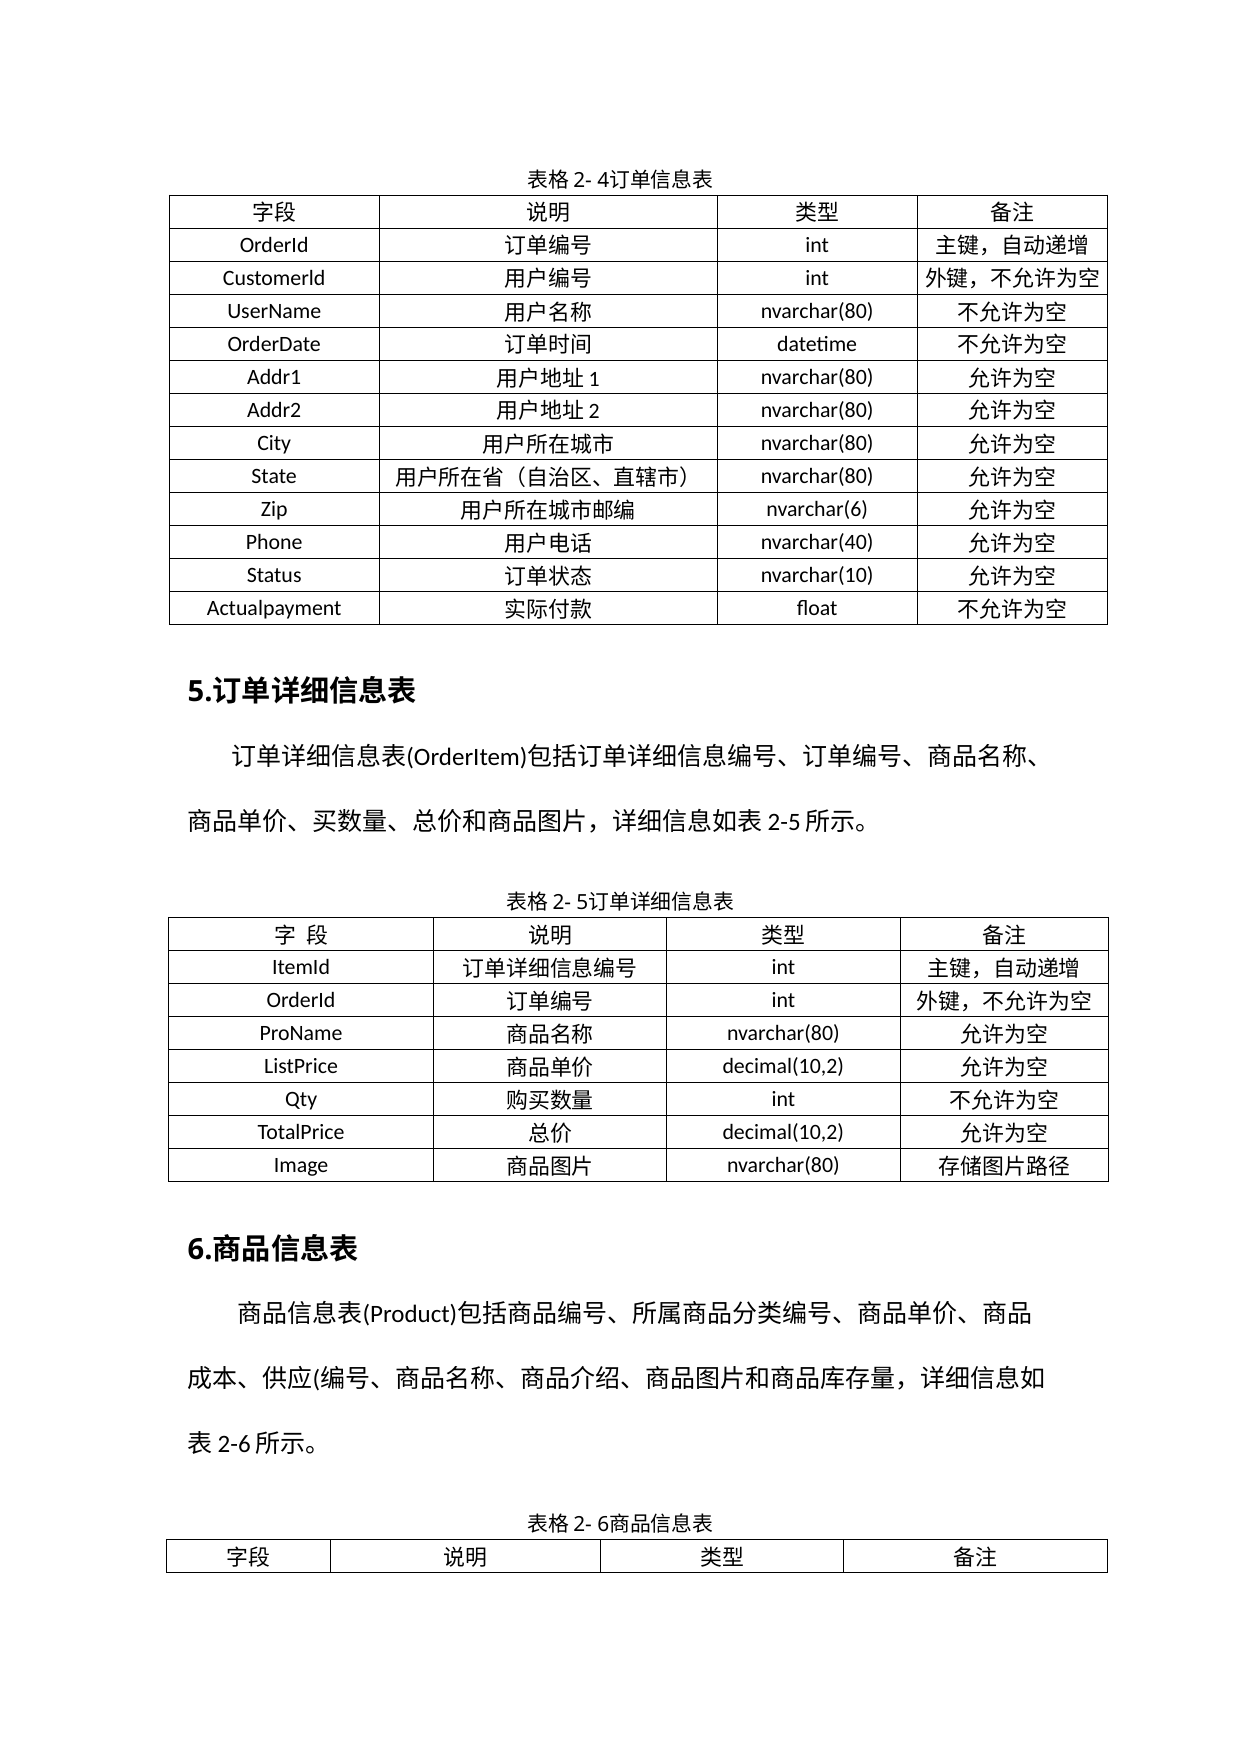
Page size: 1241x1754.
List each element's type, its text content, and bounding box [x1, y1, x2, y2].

table_cell 不允许为空 [901, 1083, 1108, 1115]
table_cell 允许为空 [901, 1017, 1108, 1049]
table_cell State [170, 460, 379, 492]
table_cell 允许为空 [901, 1050, 1108, 1082]
table_cell 不允许为空 [918, 328, 1107, 359]
table_cell nvarchar(10) [718, 559, 917, 591]
table_cell 用户地址1 [380, 361, 717, 393]
table_cell nvarchar(80) [667, 1149, 900, 1181]
table_cell int [718, 229, 917, 261]
table_cell datetime [718, 328, 917, 359]
table_cell Addr1 [170, 361, 379, 393]
table_cell Qty [169, 1083, 433, 1115]
table_cell 订单详细信息编号 [434, 951, 666, 983]
list 6.商品信息表 [187, 1214, 1053, 1279]
table_cell 外键，不允许为空 [901, 984, 1108, 1016]
table_cell 主键，自动递增 [918, 229, 1107, 261]
table_header 说明 [331, 1540, 600, 1572]
table_cell OrderId [170, 229, 379, 261]
table_header 备注 [918, 196, 1107, 227]
table_cell decimal(10,2) [667, 1116, 900, 1148]
list 5.订单详细信息表 [187, 657, 1053, 722]
table_cell int [667, 984, 900, 1016]
table_cell Customerld [170, 262, 379, 293]
table_cell nvarchar(6) [718, 493, 917, 525]
table_cell int [667, 951, 900, 983]
table_cell 用户所在省（自治区、直辖市） [380, 460, 717, 492]
table_cell City [170, 427, 379, 459]
table_cell 订单时间 [380, 328, 717, 359]
table_cell 商品单价 [434, 1050, 666, 1082]
table_header 说明 [434, 918, 666, 950]
table_cell int [718, 262, 917, 293]
table_cell 存储图片路径 [901, 1149, 1108, 1181]
table_cell 订单编号 [434, 984, 666, 1016]
table_cell 用户地址2 [380, 394, 717, 426]
table_cell 用户电话 [380, 526, 717, 558]
table_header 类型 [667, 918, 900, 950]
table_cell Image [169, 1149, 433, 1181]
table_cell 允许为空 [918, 493, 1107, 525]
table_cell 总价 [434, 1116, 666, 1148]
table_header 字段 [167, 1540, 330, 1572]
table_cell 允许为空 [918, 394, 1107, 426]
table_cell nvarchar(80) [718, 427, 917, 459]
table_cell 实际付款 [380, 592, 717, 624]
table_cell float [718, 592, 917, 624]
table_cell Zip [170, 493, 379, 525]
table_header 类型 [601, 1540, 843, 1572]
table_cell 允许为空 [918, 526, 1107, 558]
table_cell 允许为空 [901, 1116, 1108, 1148]
table_header 说明 [380, 196, 717, 227]
table_cell 允许为空 [918, 361, 1107, 393]
table_cell nvarchar(80) [718, 295, 917, 327]
table_cell 用户编号 [380, 262, 717, 293]
list 订单详细信息表(OrderItem)包括订单详细信息编号、订单编号、商品名称、商品单价、买数量、总价和商品图片，详细信息如表2-5所示。 [187, 722, 1053, 852]
table_cell ListPrice [169, 1050, 433, 1082]
table_header 备注 [901, 918, 1108, 950]
table_cell Addr2 [170, 394, 379, 426]
table_header 类型 [718, 196, 917, 227]
table_cell 购买数量 [434, 1083, 666, 1115]
table_header 字段 [170, 196, 379, 227]
table_cell 用户名称 [380, 295, 717, 327]
table_cell nvarchar(80) [718, 361, 917, 393]
table_cell UserName [170, 295, 379, 327]
table_cell 不允许为空 [918, 295, 1107, 327]
table_cell nvarchar(80) [718, 460, 917, 492]
table_cell decimal(10,2) [667, 1050, 900, 1082]
table_cell 允许为空 [918, 460, 1107, 492]
table_cell 不允许为空 [918, 592, 1107, 624]
text 表格2- 5订单详细信息表 [187, 884, 1053, 917]
table_cell nvarchar(80) [667, 1017, 900, 1049]
table_header 字 段 [169, 918, 433, 950]
table_cell Phone [170, 526, 379, 558]
table_cell 用户所在城市邮编 [380, 493, 717, 525]
text 表格2- 6商品信息表 [187, 1506, 1053, 1539]
table_cell 允许为空 [918, 427, 1107, 459]
table_cell 用户所在城市 [380, 427, 717, 459]
table_cell OrderDate [170, 328, 379, 359]
table_cell 允许为空 [918, 559, 1107, 591]
table_header 备注 [844, 1540, 1107, 1572]
table_cell 订单状态 [380, 559, 717, 591]
table_cell ProName [169, 1017, 433, 1049]
table_cell ItemId [169, 951, 433, 983]
table_cell 外键，不允许为空 [918, 262, 1107, 293]
table_cell nvarchar(80) [718, 394, 917, 426]
list 商品信息表(Product)包括商品编号、所属商品分类编号、商品单价、商品成本、供应(编号、商品名称、商品介绍、商品图片和商品库存量，详细信息如表2-6所示。 [187, 1279, 1053, 1474]
table_cell 商品名称 [434, 1017, 666, 1049]
text 表格2- 4订单信息表 [187, 162, 1053, 194]
table_cell Status [170, 559, 379, 591]
table_cell nvarchar(40) [718, 526, 917, 558]
table_cell Actualpayment [170, 592, 379, 624]
table_cell 订单编号 [380, 229, 717, 261]
table_cell 商品图片 [434, 1149, 666, 1181]
table_cell int [667, 1083, 900, 1115]
table_cell OrderId [169, 984, 433, 1016]
table_cell 主键，自动递增 [901, 951, 1108, 983]
table_cell TotalPrice [169, 1116, 433, 1148]
